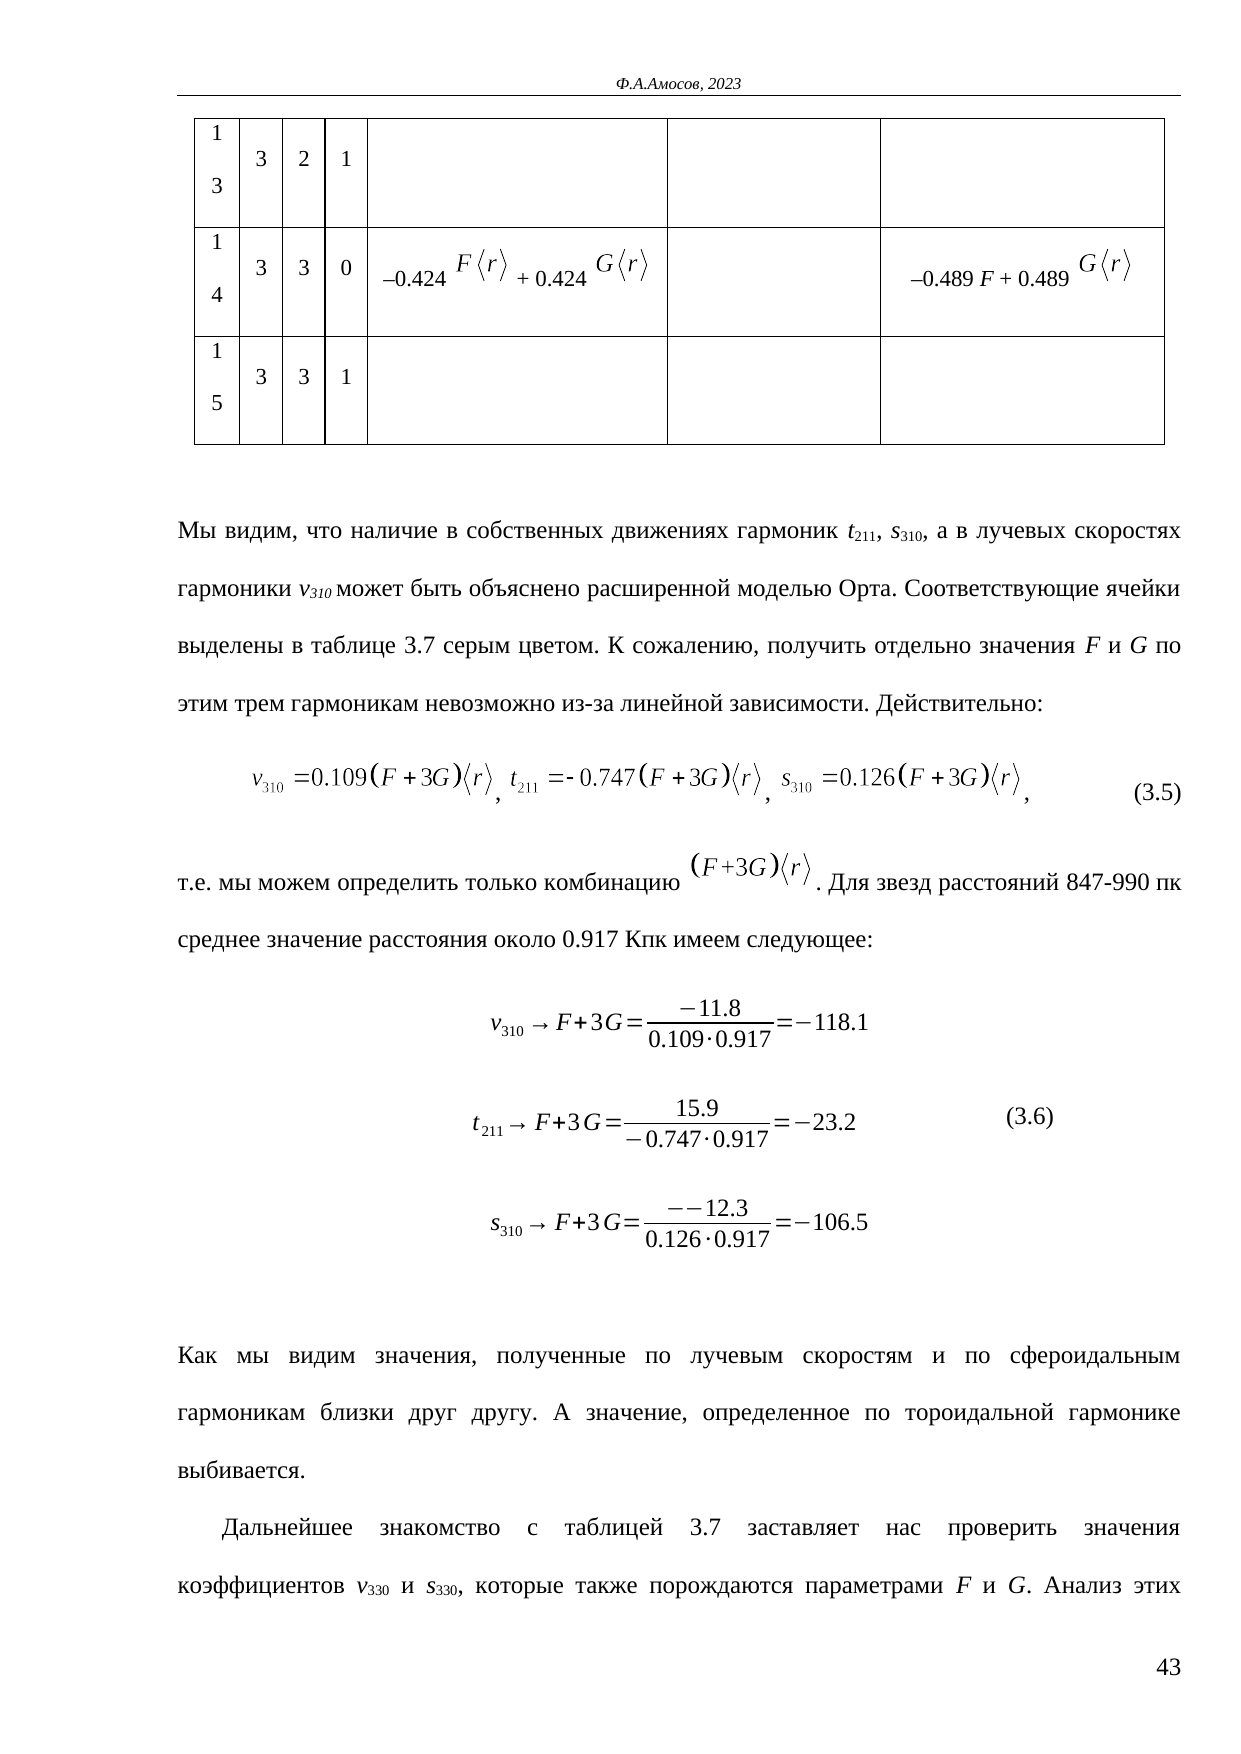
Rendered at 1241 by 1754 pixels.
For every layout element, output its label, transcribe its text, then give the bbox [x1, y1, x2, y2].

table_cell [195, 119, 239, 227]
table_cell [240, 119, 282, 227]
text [177, 1512, 1181, 1599]
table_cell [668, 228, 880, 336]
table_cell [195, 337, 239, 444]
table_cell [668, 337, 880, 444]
text (3.6) [472, 1094, 1181, 1153]
text Мы видим, что наличие в собственных движениях гармоник t211, s310, а в лучевых скоростях гармоники v310 может быть объяснено расширенной моделью Орта. Соответствующие ячейки выделены в таблице 3.7 серым цветом. К сожалению, получить отдельно значения F и G по этим трем гармоникам невозможно из-за линейной зависимости. Действительно: [177, 515, 1181, 717]
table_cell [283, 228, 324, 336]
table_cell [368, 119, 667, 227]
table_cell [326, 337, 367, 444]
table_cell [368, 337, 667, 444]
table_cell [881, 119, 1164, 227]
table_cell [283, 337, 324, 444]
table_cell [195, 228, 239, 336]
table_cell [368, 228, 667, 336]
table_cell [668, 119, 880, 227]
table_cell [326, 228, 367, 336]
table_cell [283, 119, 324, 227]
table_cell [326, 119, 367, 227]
text Как мы видим значения, полученные по лучевым скоростям и по сфероидальным гармоникам близки друг другу. А значение, определенное по тороидальной гармонике выбивается. [177, 1340, 1181, 1484]
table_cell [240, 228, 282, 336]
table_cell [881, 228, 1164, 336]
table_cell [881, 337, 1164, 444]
text т.е. мы можем определить только комбинацию . Для звезд расстояний 847-990 пк среднее значение расстояния около 0.917 Кпк имеем следующее: [177, 847, 1181, 953]
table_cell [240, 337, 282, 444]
text , , , (3.5) [177, 758, 1181, 806]
